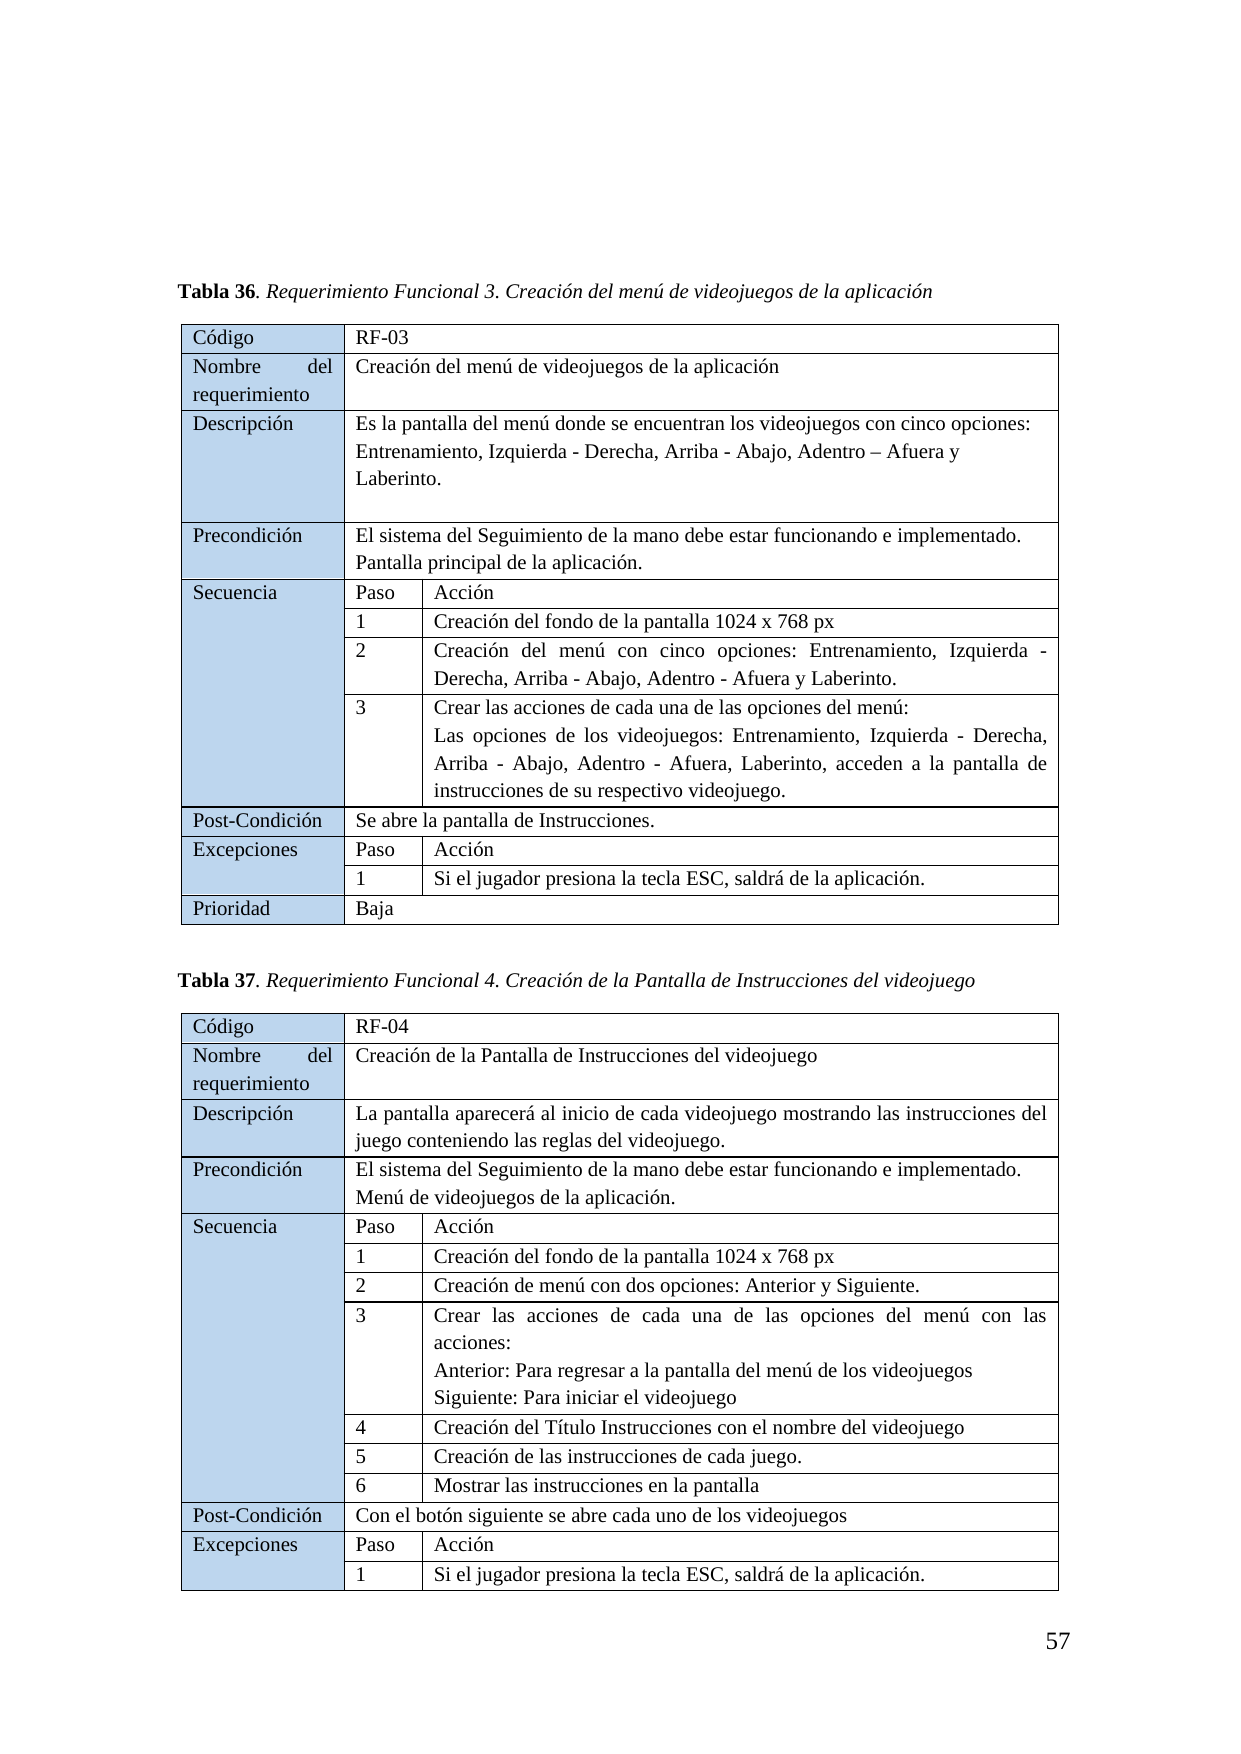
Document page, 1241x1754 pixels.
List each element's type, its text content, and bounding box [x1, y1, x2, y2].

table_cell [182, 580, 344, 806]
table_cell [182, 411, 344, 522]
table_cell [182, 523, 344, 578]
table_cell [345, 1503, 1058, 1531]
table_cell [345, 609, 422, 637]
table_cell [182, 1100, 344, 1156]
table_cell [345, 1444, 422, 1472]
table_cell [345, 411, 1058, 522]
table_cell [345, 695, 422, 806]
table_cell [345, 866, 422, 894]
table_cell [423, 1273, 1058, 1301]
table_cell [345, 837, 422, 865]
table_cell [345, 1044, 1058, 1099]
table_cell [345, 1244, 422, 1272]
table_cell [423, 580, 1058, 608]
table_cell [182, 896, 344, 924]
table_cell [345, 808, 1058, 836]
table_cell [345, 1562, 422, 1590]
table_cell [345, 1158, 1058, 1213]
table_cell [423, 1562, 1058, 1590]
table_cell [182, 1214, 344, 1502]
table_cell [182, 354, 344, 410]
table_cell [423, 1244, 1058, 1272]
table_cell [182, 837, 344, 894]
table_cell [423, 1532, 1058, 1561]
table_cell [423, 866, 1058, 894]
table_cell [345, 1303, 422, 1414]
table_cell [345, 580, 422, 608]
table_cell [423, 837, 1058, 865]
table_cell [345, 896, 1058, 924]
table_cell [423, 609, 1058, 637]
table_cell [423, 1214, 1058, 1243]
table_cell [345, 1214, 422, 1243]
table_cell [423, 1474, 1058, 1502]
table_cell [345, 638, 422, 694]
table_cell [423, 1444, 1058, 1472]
text Tabla 37. Requerimiento Funcional 4. Creación de la Pantalla de Instrucciones del videojuego [177, 968, 1063, 992]
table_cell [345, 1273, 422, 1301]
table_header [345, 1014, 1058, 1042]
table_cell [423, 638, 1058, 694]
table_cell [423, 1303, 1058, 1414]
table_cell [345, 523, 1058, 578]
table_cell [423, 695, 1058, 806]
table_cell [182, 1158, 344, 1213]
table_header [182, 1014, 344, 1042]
text Tabla 36. Requerimiento Funcional 3. Creación del menú de videojuegos de la aplicación [177, 279, 1063, 303]
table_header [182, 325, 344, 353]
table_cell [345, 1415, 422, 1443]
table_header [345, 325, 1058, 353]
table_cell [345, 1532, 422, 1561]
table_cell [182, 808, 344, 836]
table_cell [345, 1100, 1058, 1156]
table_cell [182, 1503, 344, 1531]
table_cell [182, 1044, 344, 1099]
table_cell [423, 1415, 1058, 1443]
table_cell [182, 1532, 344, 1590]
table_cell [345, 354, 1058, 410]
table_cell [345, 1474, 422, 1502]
